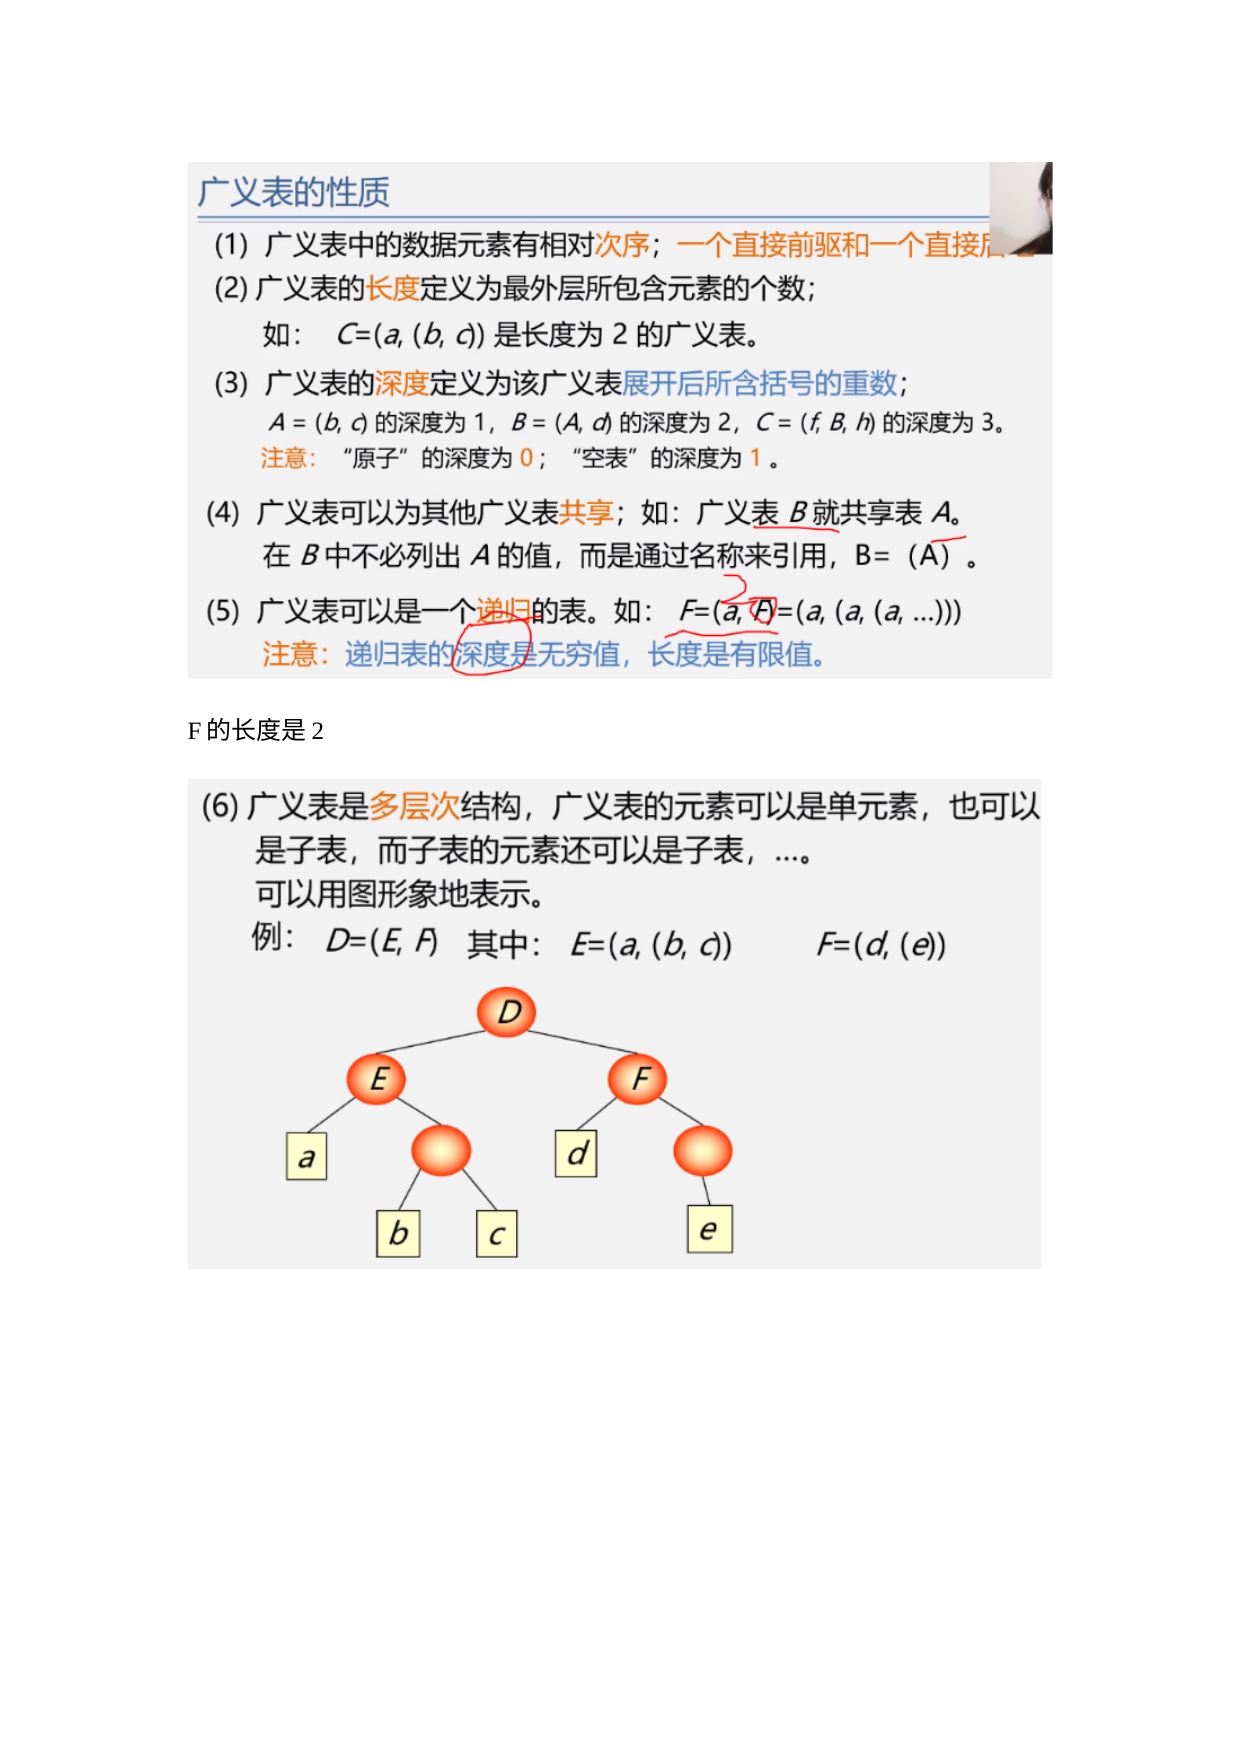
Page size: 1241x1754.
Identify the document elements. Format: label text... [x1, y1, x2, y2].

picture [187, 162, 1053, 679]
text F的长度是2 [187, 696, 1053, 761]
picture [187, 779, 1042, 1269]
